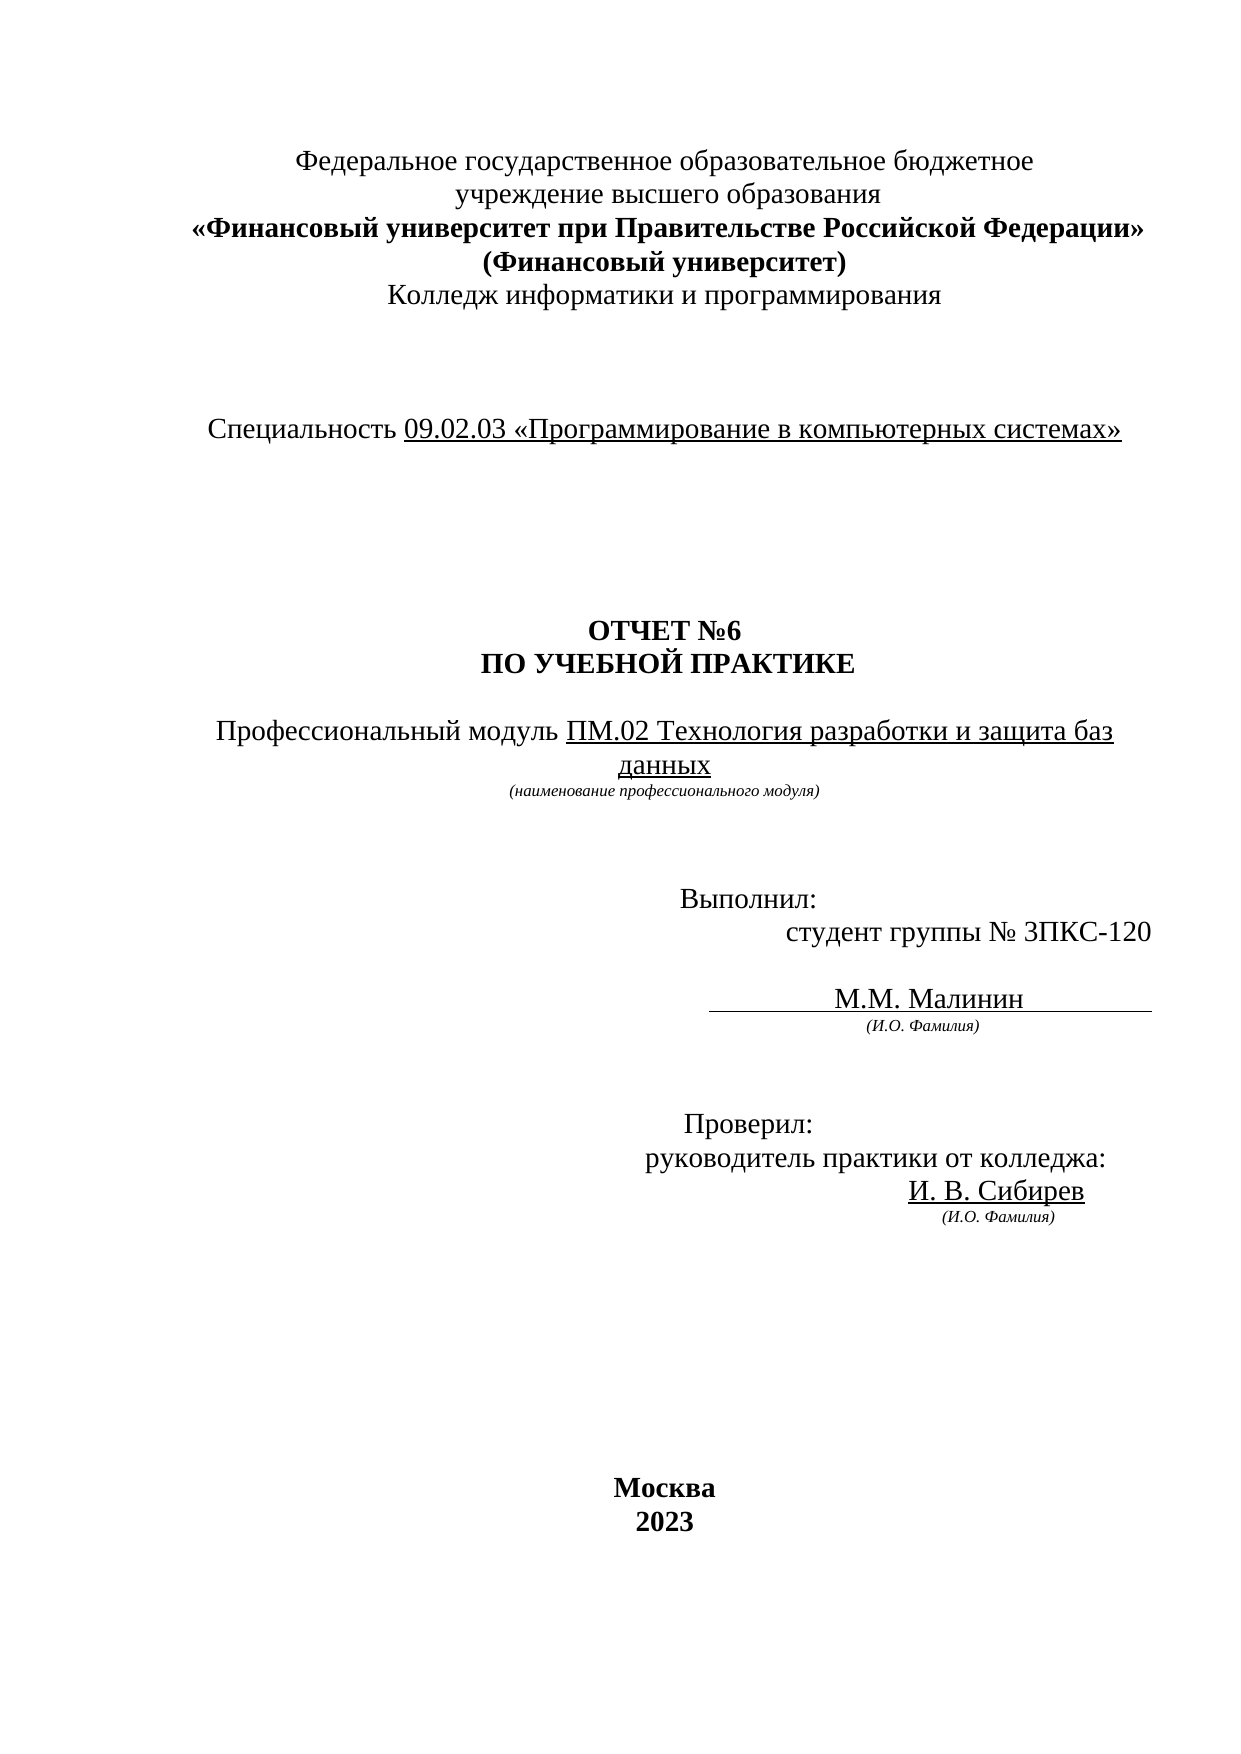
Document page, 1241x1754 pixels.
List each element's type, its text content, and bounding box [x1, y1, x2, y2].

text Колледж информатики и программирования [177, 277, 1152, 311]
text «Финансовый университет при Правительстве Российской Федерации» [177, 210, 1152, 244]
text учреждение высшего образования [177, 177, 1152, 210]
text руководитель практики от колледжа: [177, 1140, 1152, 1173]
text 2023 [177, 1504, 1152, 1537]
text Выполнил: [177, 881, 1152, 914]
text (И.О. Фамилия) [841, 1015, 1152, 1049]
text (Финансовый университет) [177, 244, 1152, 277]
text (И.О. Фамилия) [472, 1207, 1152, 1240]
text Москва [177, 1470, 1152, 1504]
text ОТЧЕТ №6 [177, 613, 1152, 646]
text студент группы № 3ПКС-120 [177, 914, 1152, 948]
text (наименование профессионального модуля) [177, 780, 1152, 814]
text Профессиональный модуль ПМ.02 Технология разработки и защита баз данных [177, 713, 1152, 780]
text Специальность 09.02.03 «Программирование в компьютерных системах» [177, 411, 1152, 445]
text Федеральное государственное образовательное бюджетное [177, 143, 1152, 177]
text ПО УЧЕБНОЙ ПРАКТИКЕ [177, 646, 1152, 680]
text Проверил: [177, 1106, 1152, 1140]
text И. В. Сибирев [767, 1173, 1152, 1207]
text М.М. Малинин [177, 982, 1152, 1015]
